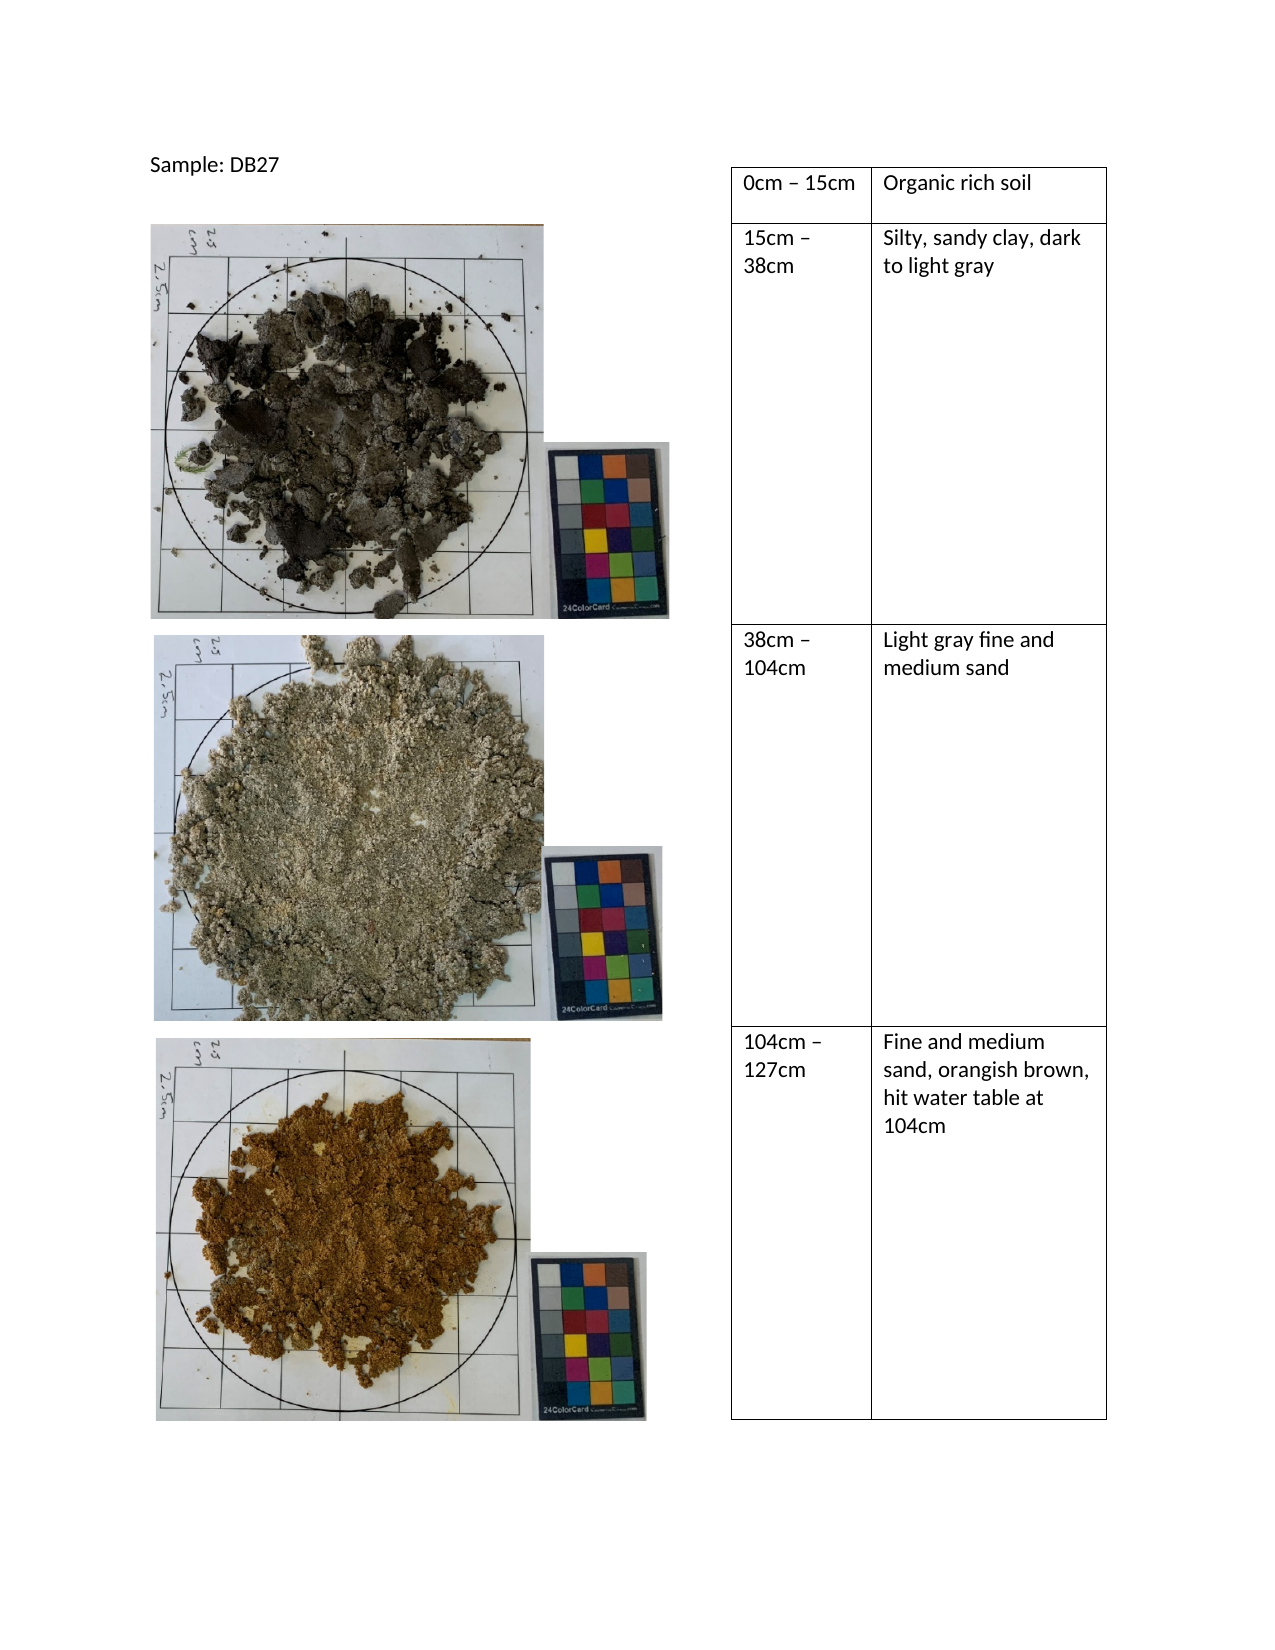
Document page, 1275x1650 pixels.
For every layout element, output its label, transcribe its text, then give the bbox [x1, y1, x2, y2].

table_header 0cm – 15cm [732, 168, 871, 222]
table_cell 104cm – 127cm [732, 1027, 871, 1418]
picture [150, 224, 670, 619]
table_header Organic rich soil [872, 168, 1106, 222]
picture [153, 635, 663, 1021]
table_cell 38cm – 104cm [732, 625, 871, 1026]
table_cell Fine and medium sand, orangish brown, hit water table at 104cm [872, 1027, 1106, 1418]
text Sample: DB27 [150, 150, 1125, 178]
table_cell 15cm – 38cm [732, 224, 871, 624]
table_cell Light gray fine and medium sand [872, 625, 1106, 1026]
table_cell Silty, sandy clay, dark to light gray [872, 224, 1106, 624]
picture [155, 1038, 647, 1421]
